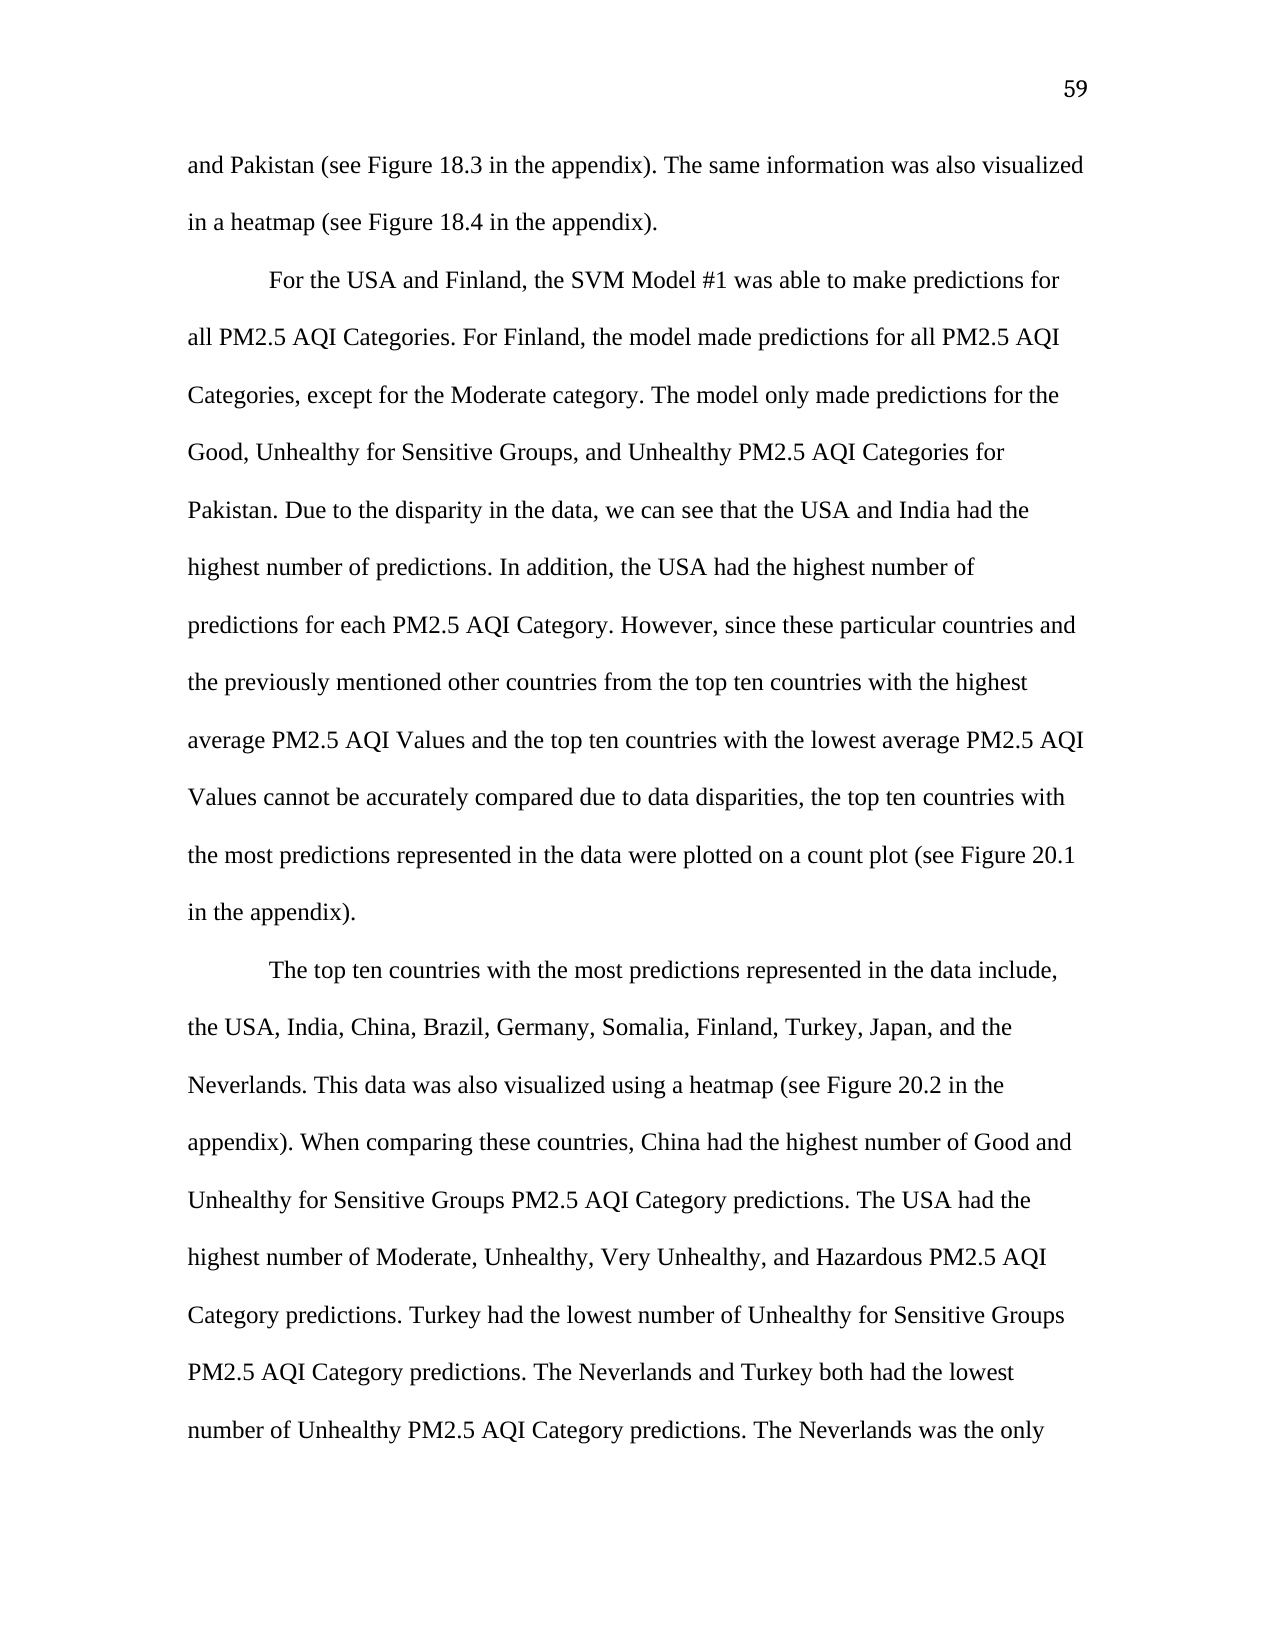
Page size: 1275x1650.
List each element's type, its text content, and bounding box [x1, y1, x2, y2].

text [187, 150, 1087, 236]
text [187, 955, 1087, 1444]
text For the USA and Finland, the SVM Model #1 was able to make predictions for all PM2.5 AQI Categories. For Finland, the model made predictions for all PM2.5 AQI Categories, except for the Moderate category. The model only made predictions for the Good, Unhealthy for Sensitive Groups, and Unhealthy PM2.5 AQI Categories for Pakistan. Due to the disparity in the data, we can see that the USA and India had the highest number of predictions. In addition, the USA had the highest number of predictions for each PM2.5 AQI Category. However, since these particular countries and the previously mentioned other countries from the top ten countries with the highest average PM2.5 AQI Values and the top ten countries with the lowest average PM2.5 AQI Values cannot be accurately compared due to data disparities, the top ten countries with the most predictions represented in the data were plotted on a count plot (see Figure 20.1 in the appendix). [187, 265, 1087, 926]
